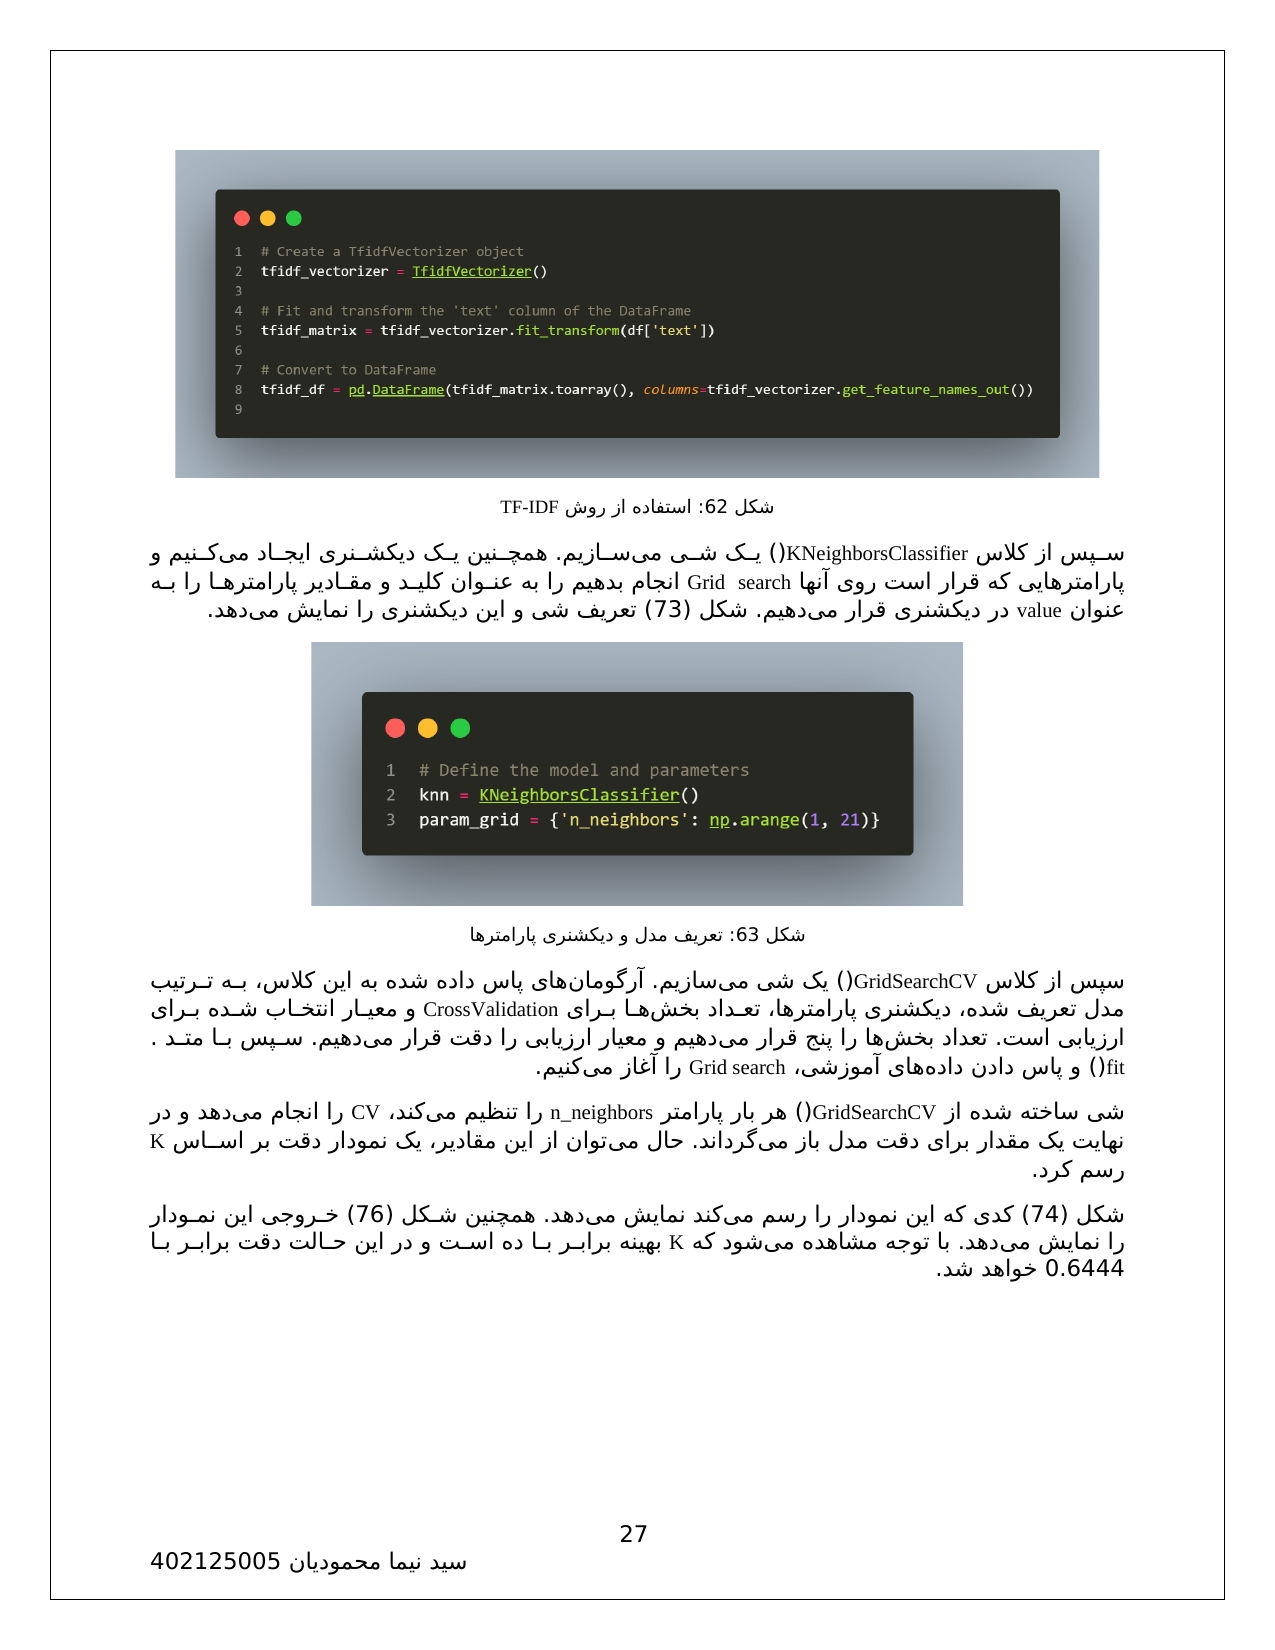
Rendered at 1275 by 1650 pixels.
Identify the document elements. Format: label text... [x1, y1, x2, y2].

text سپس از کلاس KNeighborsClassifier() یک شی می‌سازیم. همچنین یک دیکشنری ایجاد می‌کنیم و پارامترهایی که قرار است روی آنها Grid search انجام بدهیم را به عنوان کلید و مقادیر پارامترها را به عنوان value در دیکشنری قرار می‌دهیم. شکل (73) تعریف شی و این دیکشنری را نمایش می‌دهد. [150, 539, 1125, 623]
picture [175, 150, 1100, 478]
text شی ساخته شده از GridSearchCV() هر بار پارامتر n_neighbors را تنظیم می‌کند، CV را انجام می‌دهد و در نهایت یک مقدار برای دقت مدل باز می‌گرداند. حال می‌توان از این مقادیر، یک نمودار دقت بر اساس K رسم کرد. [150, 1098, 1125, 1183]
text شکل (74) کدی که این نمودار را رسم می‌کند نمایش می‌دهد. همچنین شکل (76) خروجی این نمودار را نمایش می‌دهد. با توجه مشاهده می‌شود که K بهینه برابر با ده است و در این حالت دقت برابر با 0.6444 خواهد شد. [150, 1201, 1125, 1281]
text سپس از کلاس GridSearchCV() یک شی می‌سازیم. آرگومان‌های پاس داده شده به این کلاس، به ترتیب مدل تعریف شده، دیکشنری پارامترها، تعداد بخش‌ها برای CrossValidation و معیار انتخاب شده برای ارزیابی است. تعداد بخش‌ها را پنج قرار می‌دهیم و معیار ارزیابی را دقت قرار می‌دهیم. سپس با متد .fit() و پاس دادن داده‌های آموزشی، Grid search را آغاز می‌کنیم. [150, 967, 1125, 1080]
picture [311, 642, 964, 906]
text شکل 63: تعریف مدل و دیکشنری پارامترها [150, 924, 1125, 946]
text شکل 62: استفاده از روش TF-IDF [150, 496, 1125, 518]
